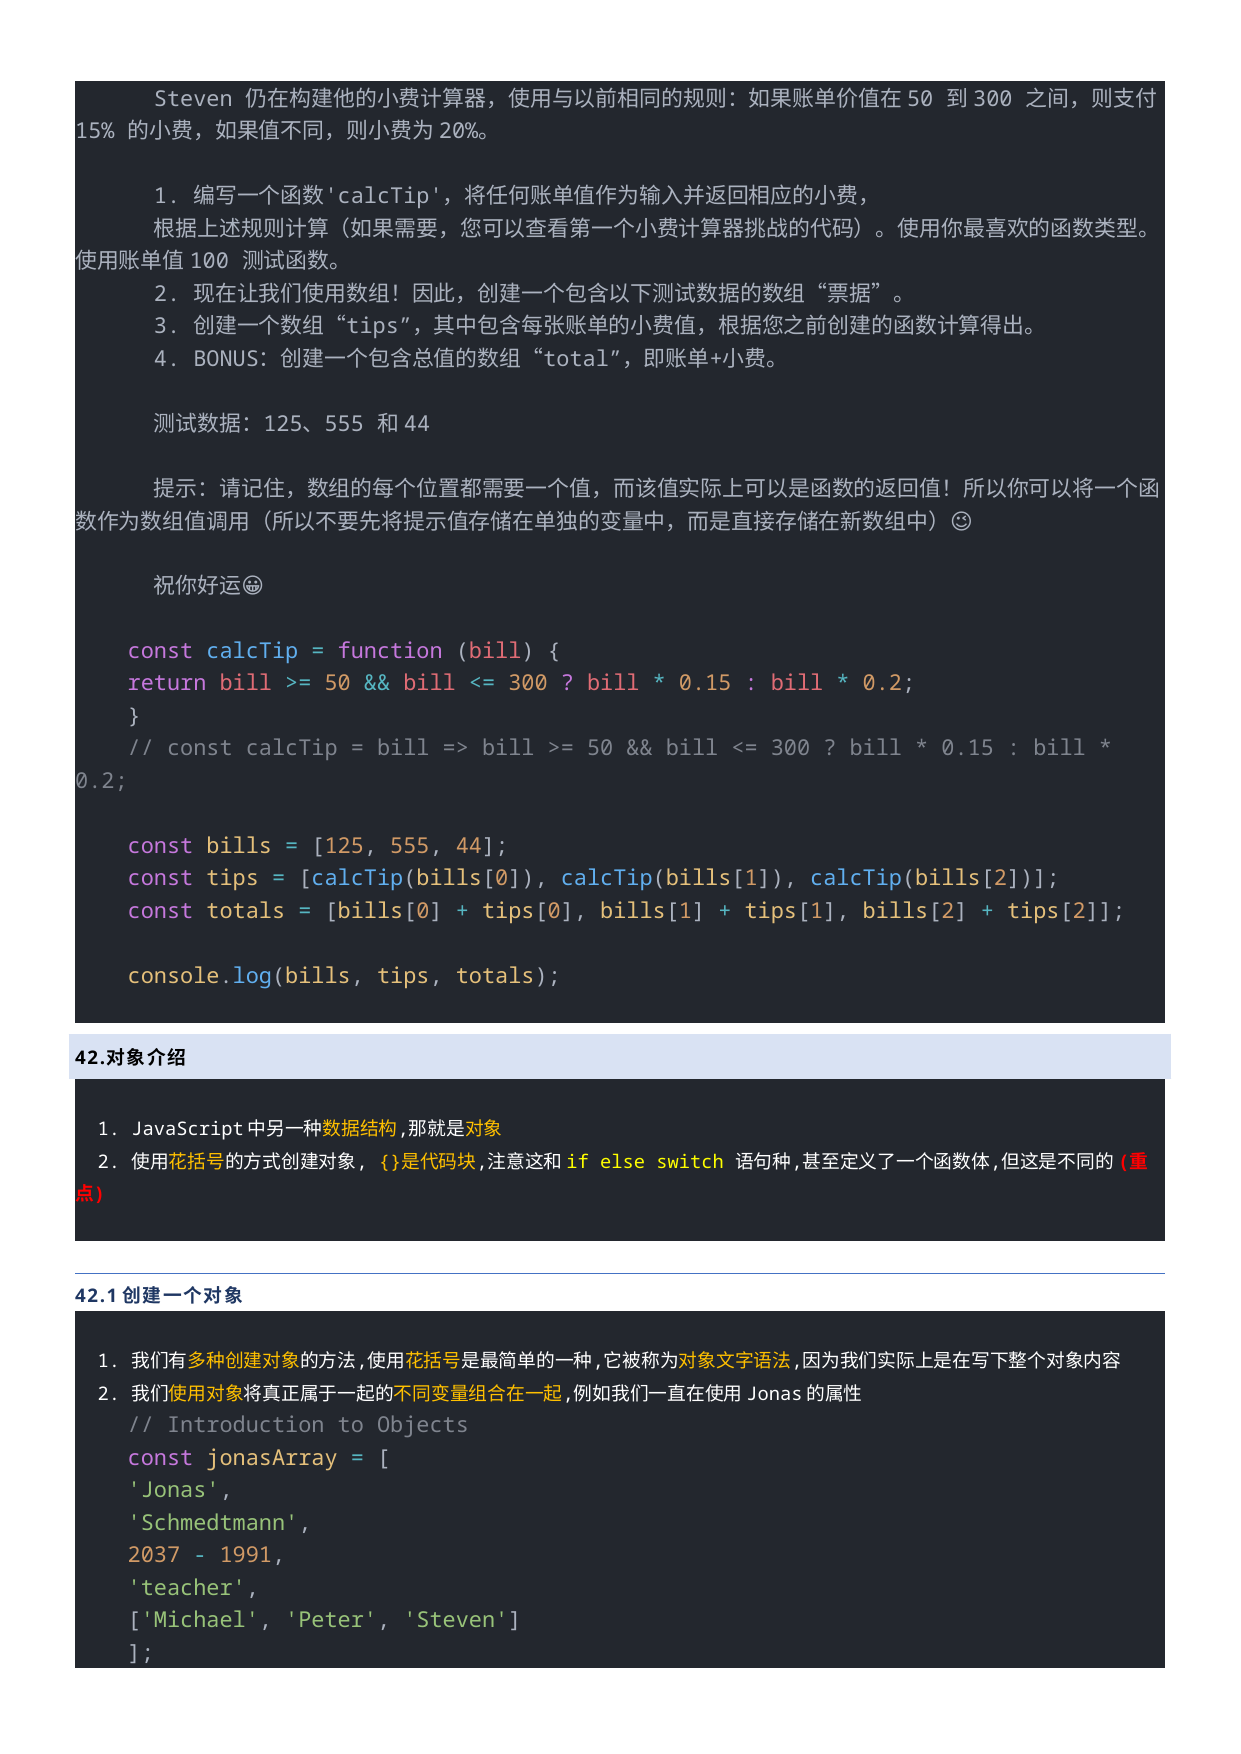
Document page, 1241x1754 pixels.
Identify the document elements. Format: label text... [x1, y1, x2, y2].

text const tips = [calcTip(bills[0]), calcTip(bills[1]), calcTip(bills[2])]; [75, 861, 1165, 893]
text } [75, 698, 1165, 731]
text 测试数据：125、555 和 44 [75, 406, 1165, 438]
text 'teacher', [75, 1571, 1165, 1603]
subtitle 42.对象介绍 [75, 1040, 1165, 1072]
text // const calcTip = bill => bill >= 50 && bill <= 300 ? bill * 0.15 : bill * 0.2; [75, 731, 1165, 796]
text return bill >= 50 && bill <= 300 ? bill * 0.15 : bill * 0.2; [75, 666, 1165, 698]
text 2. 现在让我们使用数组！因此，创建一个包含以下测试数据的数组“票据”。 [75, 276, 1165, 308]
text 祝你好运😀 [75, 568, 1165, 601]
text 提示：请记住，数组的每个位置都需要一个值，而该值实际上可以是函数的返回值！所以你可以将一个函数作为数组值调用（所以不要先将提示值存储在单独的变量中，而是直接存储在新数组中）😉 [75, 471, 1165, 536]
text 1. 我们有多种创建对象的方法,使用花括号是最简单的一种,它被称为对象文字语法,因为我们实际上是在写下整个对象内容 [75, 1343, 1165, 1376]
text 1. 编写一个函数'calcTip'，将任何账单值作为输入并返回相应的小费， [75, 178, 1165, 211]
text const jonasArray = [ [75, 1441, 1165, 1473]
text 根据上述规则计算（如果需要，您可以查看第一个小费计算器挑战的代码）。使用你最喜欢的函数类型。使用账单值 100 测试函数。 [75, 211, 1165, 276]
text ]; [75, 1636, 1165, 1668]
text 'Schmedtmann', [75, 1506, 1165, 1538]
text console.log(bills, tips, totals); [75, 958, 1165, 991]
text 2. 我们使用对象将真正属于一起的不同变量组合在一起,例如我们一直在使用Jonas的属性 [75, 1376, 1165, 1408]
text 2037 - 1991, [75, 1538, 1165, 1571]
text 4. BONUS：创建一个包含总值的数组“total”，即账单+小费。 [75, 341, 1165, 373]
subtitle 42.1创建一个对象 [75, 1274, 1165, 1311]
text ['Michael', 'Peter', 'Steven'] [75, 1603, 1165, 1636]
text 1. JavaScript中另一种数据结构,那就是对象 [75, 1111, 1165, 1144]
text Steven 仍在构建他的小费计算器，使用与以前相同的规则：如果账单价值在 50 到 300 之间，则支付 15% 的小费，如果值不同，则小费为 20%。 [75, 81, 1165, 146]
text const bills = [125, 555, 44]; [75, 828, 1165, 861]
text 2. 使用花括号的方式创建对象, {}是代码块,注意这和if else switch 语句种,甚至定义了一个函数体,但这是不同的 (重点) [75, 1144, 1165, 1209]
text const calcTip = function (bill) { [75, 633, 1165, 666]
text 3. 创建一个数组“tips”，其中包含每张账单的小费值，根据您之前创建的函数计算得出。 [75, 308, 1165, 341]
text 'Jonas', [75, 1473, 1165, 1506]
text const totals = [bills[0] + tips[0], bills[1] + tips[1], bills[2] + tips[2]]; [75, 893, 1165, 926]
text // Introduction to Objects [75, 1408, 1165, 1441]
